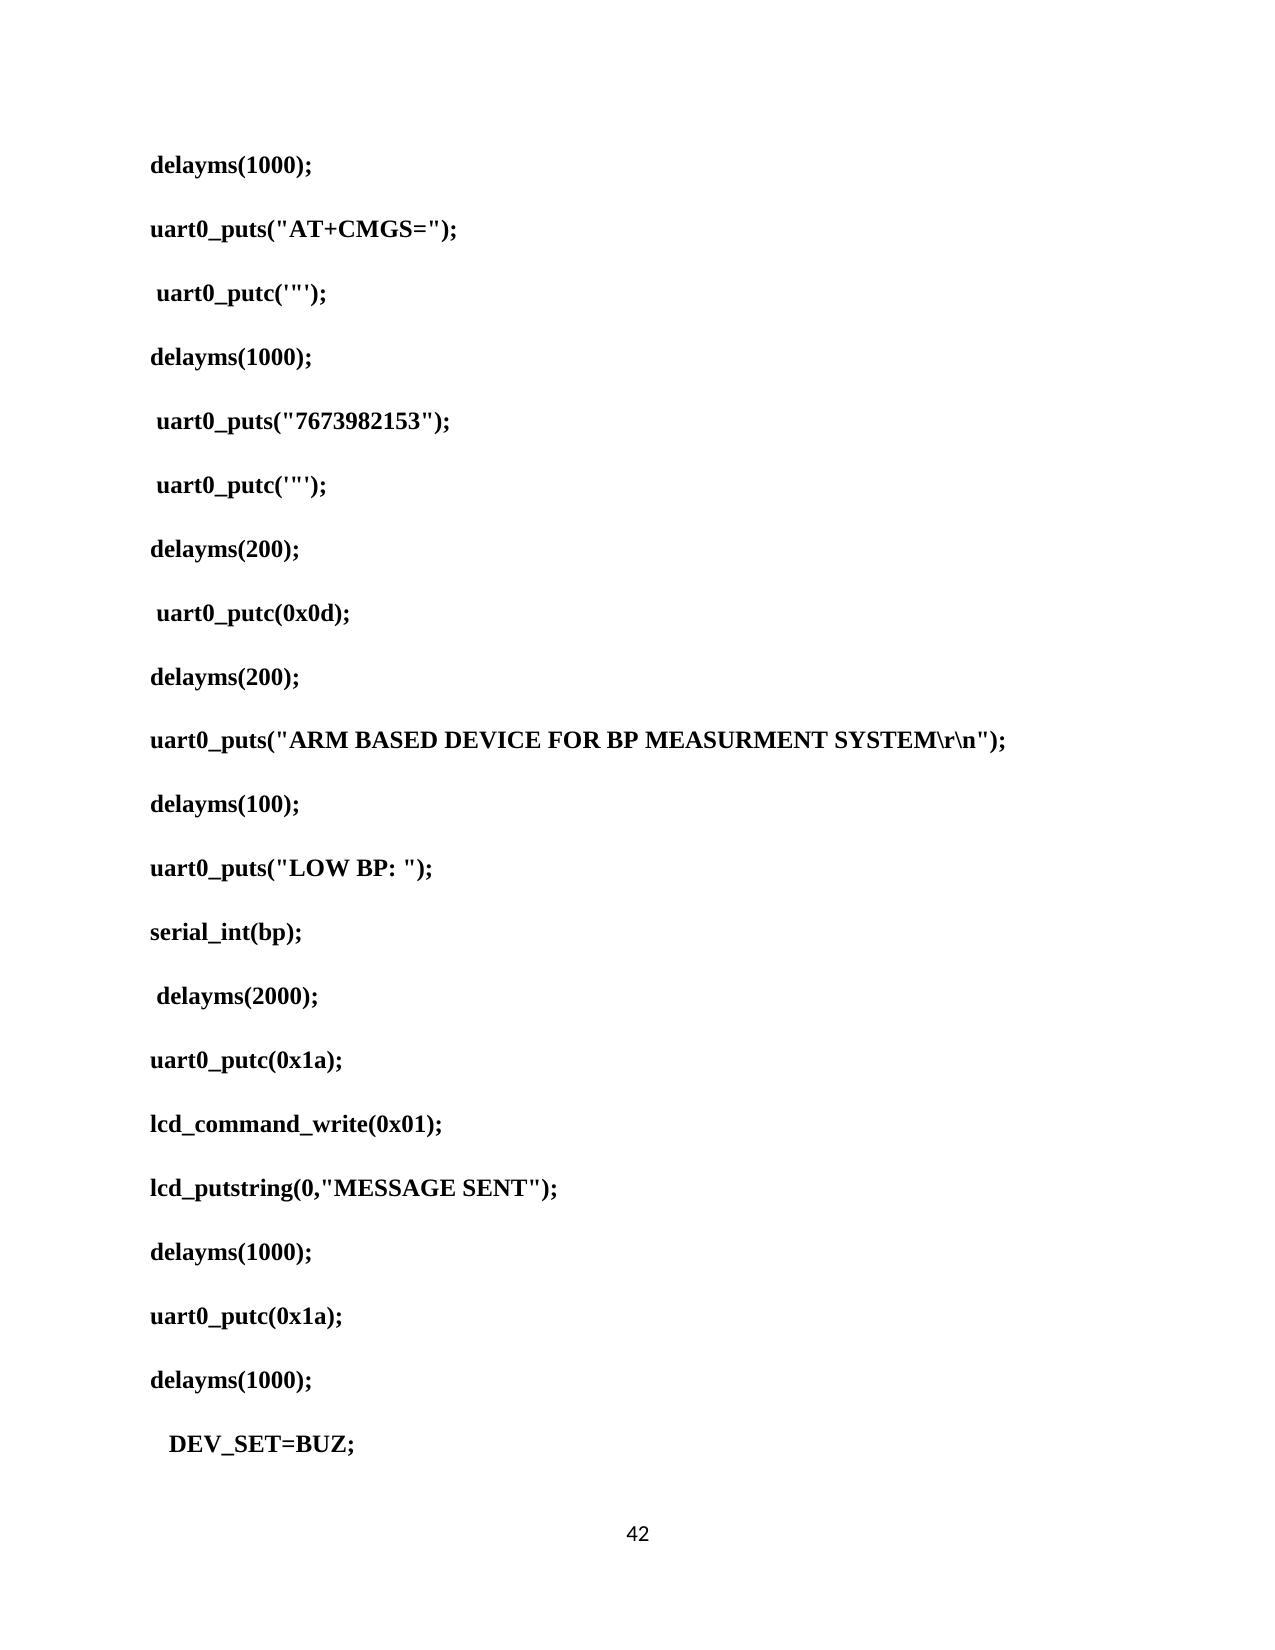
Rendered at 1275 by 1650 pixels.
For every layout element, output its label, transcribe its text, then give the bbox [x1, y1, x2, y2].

text uart0_puts("LOW BP: "); [150, 853, 1125, 882]
text uart0_puts("7673982153"); [150, 406, 1125, 434]
text DEV_SET=BUZ; [150, 1429, 1125, 1458]
text uart0_puts("AT+CMGS="); [150, 214, 1125, 243]
text uart0_puts("ARM BASED DEVICE FOR BP MEASURMENT SYSTEM\r\n"); [150, 726, 1125, 754]
text delayms(100); [150, 789, 1125, 818]
text delayms(1000); [150, 1237, 1125, 1266]
text delayms(2000); [150, 981, 1125, 1010]
text uart0_putc('"'); [150, 278, 1125, 307]
text delayms(1000); [150, 1365, 1125, 1394]
text uart0_putc(0x0d); [150, 598, 1125, 626]
text uart0_putc('"'); [150, 470, 1125, 498]
text lcd_putstring(0,"MESSAGE SENT"); [150, 1173, 1125, 1202]
text serial_int(bp); [150, 917, 1125, 946]
text uart0_putc(0x1a); [150, 1045, 1125, 1074]
text lcd_command_write(0x01); [150, 1109, 1125, 1138]
text delayms(200); [150, 534, 1125, 562]
text uart0_putc(0x1a); [150, 1301, 1125, 1330]
text delayms(200); [150, 662, 1125, 690]
text delayms(1000); [150, 150, 1125, 179]
text delayms(1000); [150, 342, 1125, 371]
